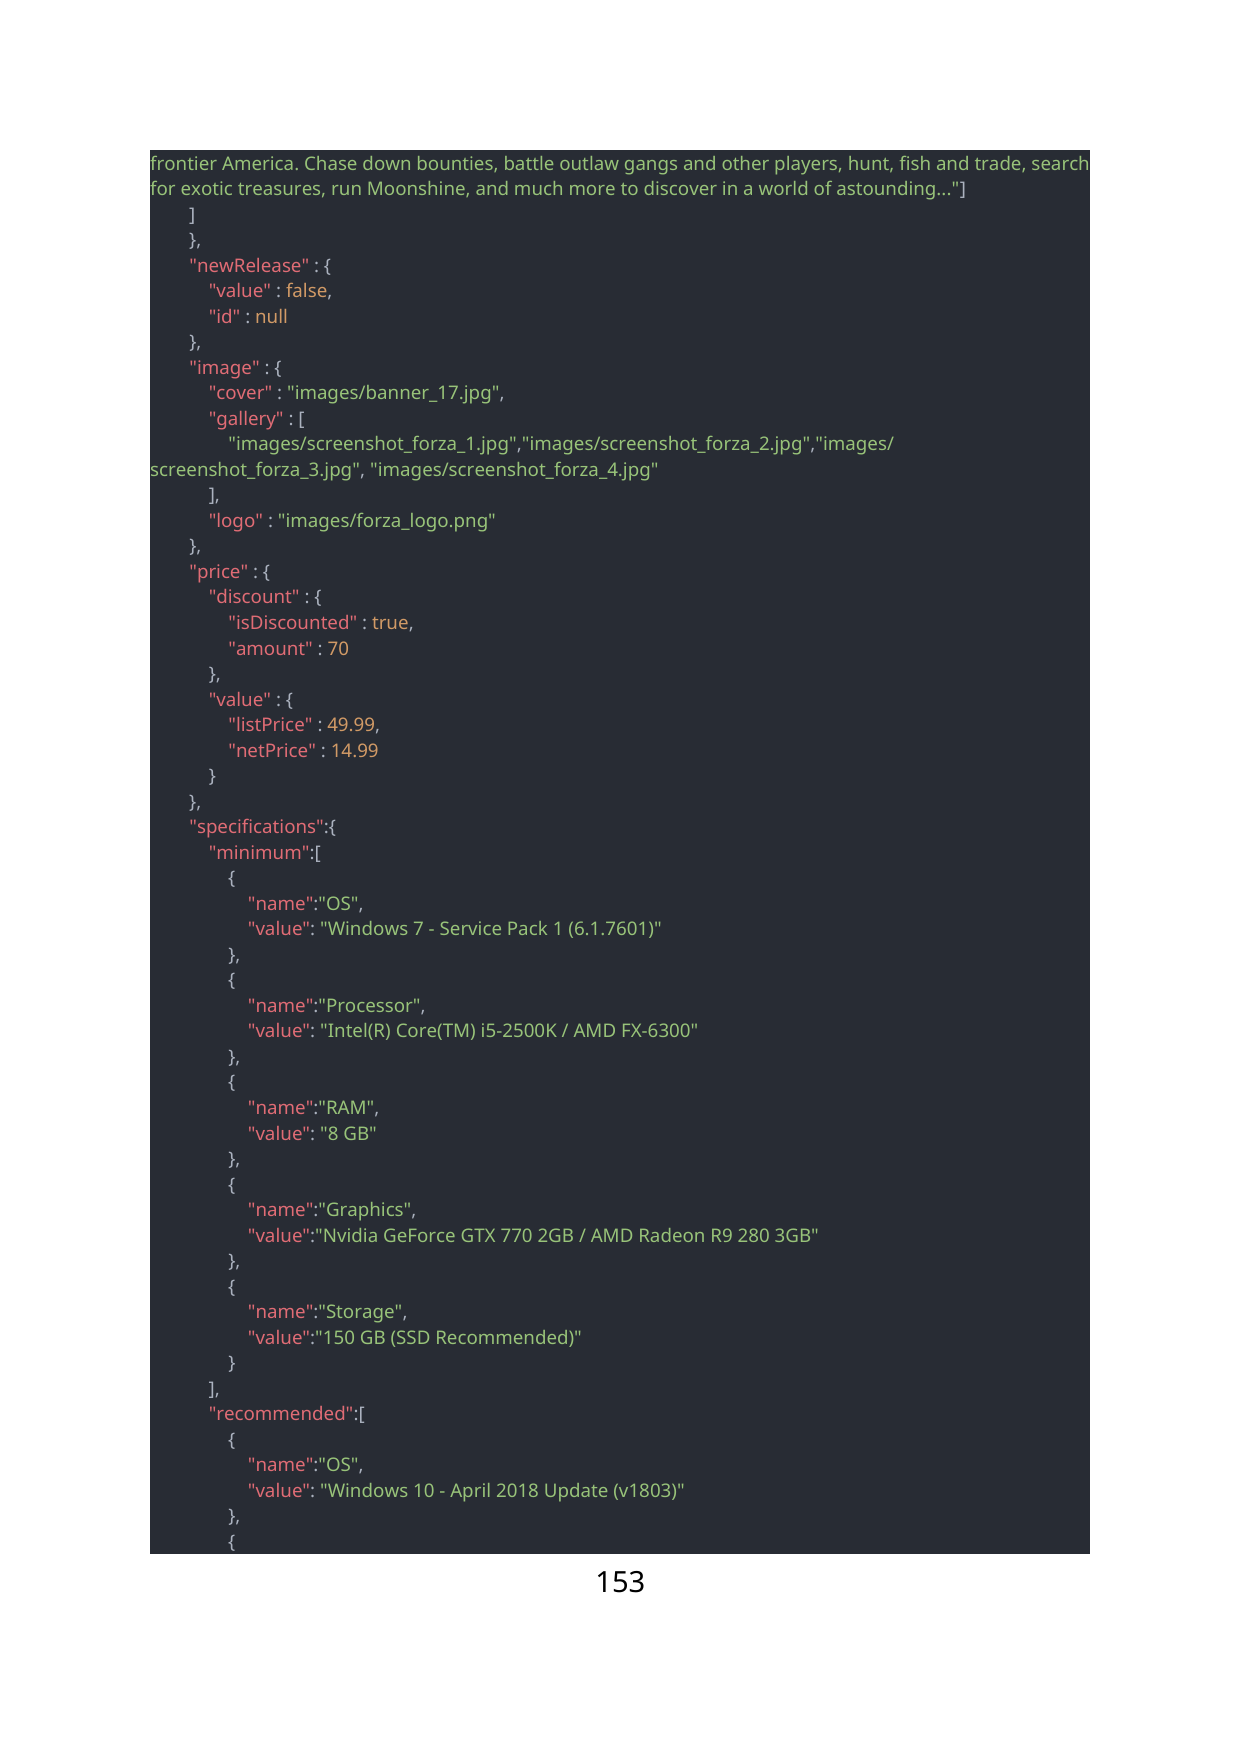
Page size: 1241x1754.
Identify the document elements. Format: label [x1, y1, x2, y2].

text [150, 150, 1090, 1554]
